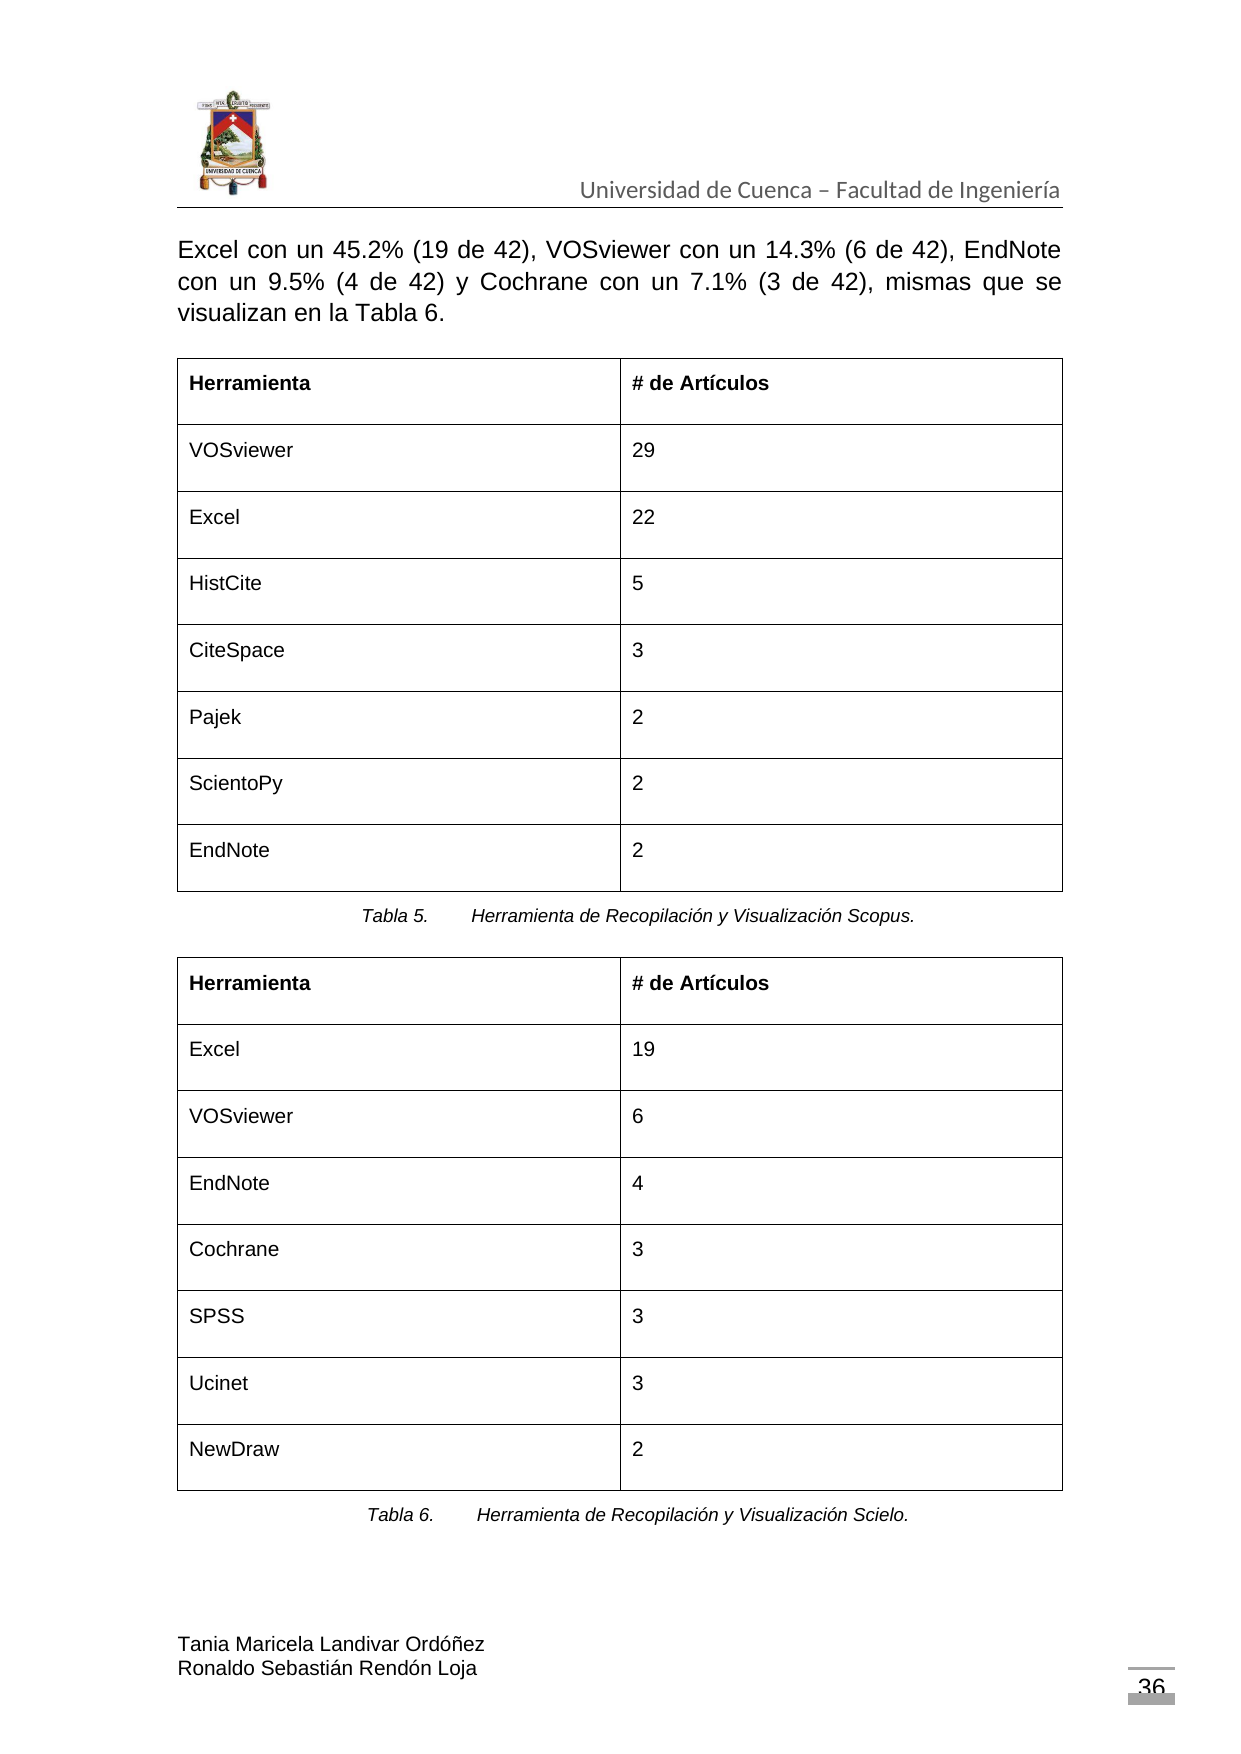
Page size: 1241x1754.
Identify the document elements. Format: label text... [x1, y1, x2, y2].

picture [177, 86, 290, 199]
table_cell 3 [621, 1358, 1062, 1424]
table_cell 3 [621, 625, 1062, 691]
table_cell VOSviewer [178, 1091, 620, 1157]
text Herramienta de Recopilación y Visualización Scopus. [215, 904, 1063, 926]
table_cell SPSS [178, 1291, 620, 1357]
table_cell 19 [621, 1025, 1062, 1090]
table_header # de Artículos [621, 359, 1062, 424]
table_cell Ucinet [178, 1358, 620, 1424]
table_cell Excel [178, 1025, 620, 1090]
table_cell 2 [621, 1425, 1062, 1490]
table_cell 2 [621, 692, 1062, 758]
table_cell 4 [621, 1158, 1062, 1224]
table_cell 2 [621, 825, 1062, 891]
table_cell 22 [621, 492, 1062, 558]
table_cell 5 [621, 559, 1062, 624]
table_cell VOSviewer [178, 425, 620, 491]
table_cell CiteSpace [178, 625, 620, 691]
table_header # de Artículos [621, 958, 1062, 1024]
table_cell EndNote [178, 1158, 620, 1224]
table_cell NewDraw [178, 1425, 620, 1490]
table_cell 29 [621, 425, 1062, 491]
table_cell ScientoPy [178, 759, 620, 824]
table_cell Cochrane [178, 1225, 620, 1290]
table_cell Excel [178, 492, 620, 558]
table_cell EndNote [178, 825, 620, 891]
table_header Herramienta [178, 359, 620, 424]
table_cell 6 [621, 1091, 1062, 1157]
table_cell 2 [621, 759, 1062, 824]
table_cell 3 [621, 1291, 1062, 1357]
table_cell HistCite [178, 559, 620, 624]
table_cell 3 [621, 1225, 1062, 1290]
table_cell Pajek [178, 692, 620, 758]
table_header Herramienta [178, 958, 620, 1024]
text Herramienta de Recopilación y Visualización Scielo. [215, 1504, 1063, 1525]
